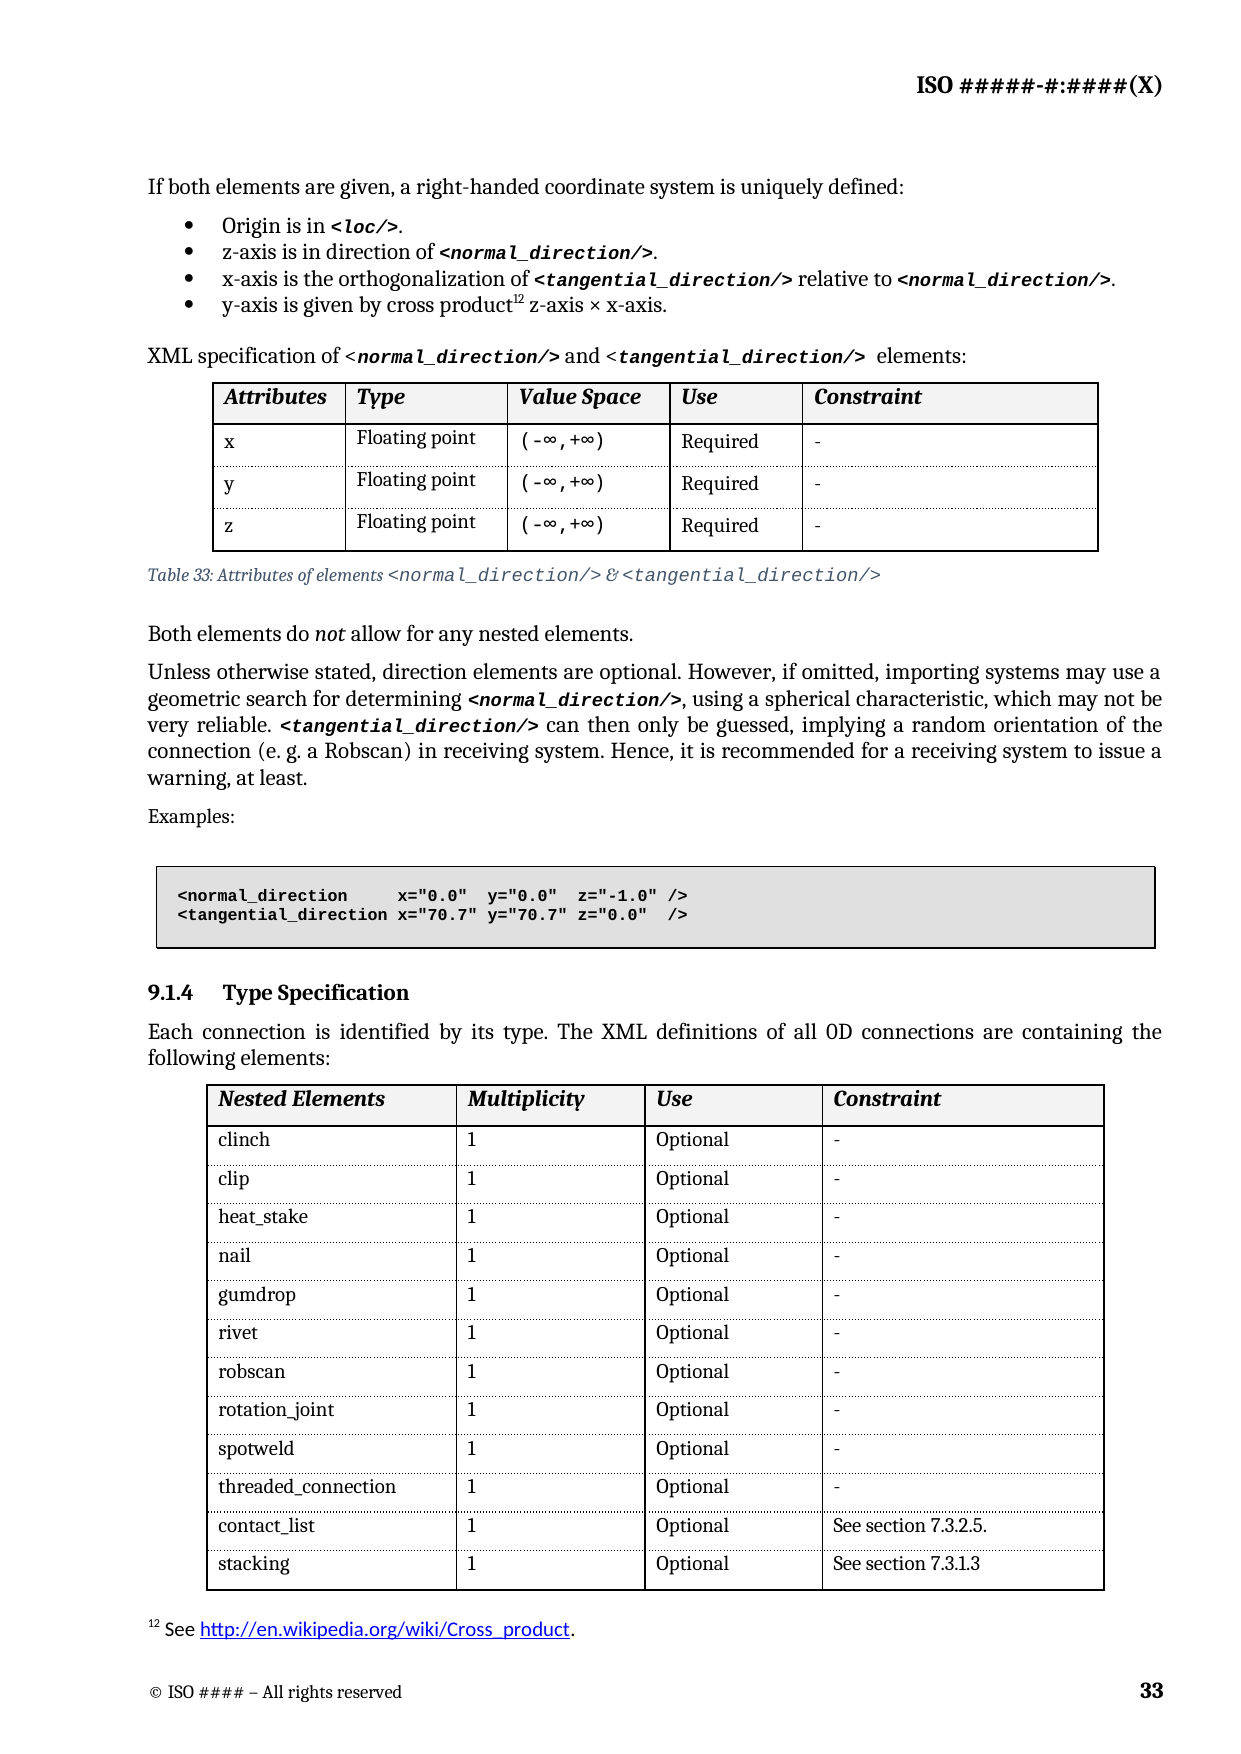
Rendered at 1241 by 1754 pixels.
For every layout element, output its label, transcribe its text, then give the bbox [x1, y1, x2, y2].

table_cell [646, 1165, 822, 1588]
text If both elements are given, a right-handed coordinate system is uniquely defined: [148, 174, 1163, 200]
text Examples: [148, 803, 1163, 828]
text Unless otherwise stated, direction elements are optional. However, if omitted, importing systems may use a geometric search for determining <normal_direction/>, using a spherical characteristic, which may not be very reliable. <tangential_direction/> can then only be guessed, implying a random orientation of the connection (e. g. a Robscan) in receiving system. Hence, it is recommended for a receiving system to issue a warning, at least. [148, 659, 1163, 791]
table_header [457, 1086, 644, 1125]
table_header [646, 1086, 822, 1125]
text <normal_direction x="0.0" y="0.0" z="-1.0" /> [157, 885, 1154, 904]
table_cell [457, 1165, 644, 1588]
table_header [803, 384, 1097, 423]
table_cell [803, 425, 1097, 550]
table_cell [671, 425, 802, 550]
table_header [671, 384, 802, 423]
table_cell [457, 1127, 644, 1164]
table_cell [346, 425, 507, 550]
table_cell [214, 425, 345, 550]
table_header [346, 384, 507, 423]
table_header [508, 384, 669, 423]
list z-axis is in direction of <normal_direction/>. [185, 239, 1163, 265]
text XML specification of <normal_direction/> and <tangential_direction/> elements: [148, 343, 1163, 369]
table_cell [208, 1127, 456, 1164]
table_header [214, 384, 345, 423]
list Origin is in <loc/>. [185, 213, 1163, 239]
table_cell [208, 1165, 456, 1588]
list y-axis is given by cross product z-axis × x-axis. [185, 292, 1163, 318]
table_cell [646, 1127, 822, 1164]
text <tangential_direction x="70.7" y="70.7" z="0.0" /> [157, 904, 1154, 922]
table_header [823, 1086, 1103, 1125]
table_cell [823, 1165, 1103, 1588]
subtitle Type Specification [148, 980, 1163, 1006]
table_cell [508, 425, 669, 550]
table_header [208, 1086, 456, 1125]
text Each connection is identified by its type. The XML definitions of all 0D connections are containing the following elements: [148, 1019, 1163, 1071]
text Both elements do not allow for any nested elements. [148, 620, 1163, 647]
list x-axis is the orthogonalization of <tangential_direction/> relative to <normal_direction/>. [185, 265, 1163, 292]
text Table 33: Attributes of elements <normal_direction/> & <tangential_direction/> [148, 564, 1163, 587]
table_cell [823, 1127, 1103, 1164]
